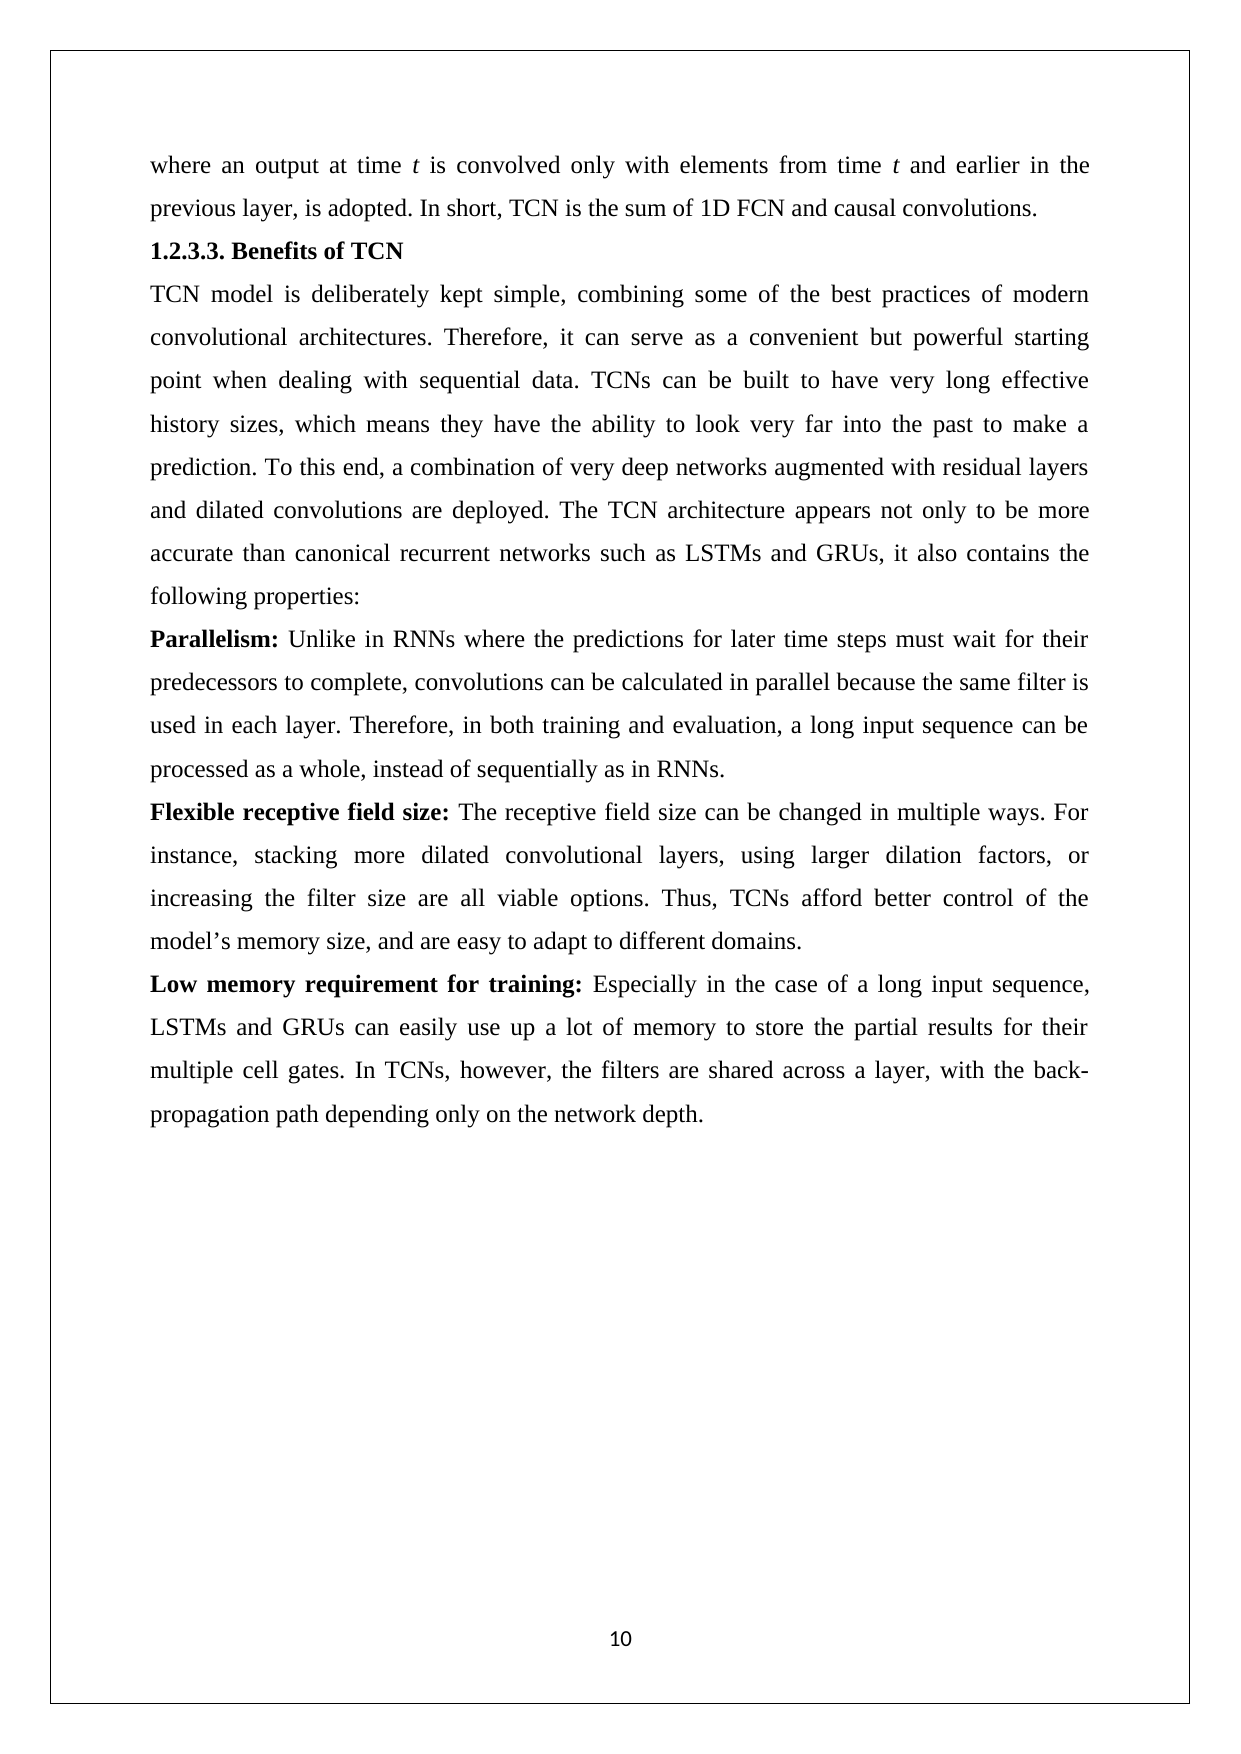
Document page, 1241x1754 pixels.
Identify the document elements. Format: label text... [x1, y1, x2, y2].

text TCN model is deliberately kept simple, combining some of the best practices of modern convolutional architectures. Therefore, it can serve as a convenient but powerful starting point when dealing with sequential data. TCNs can be built to have very long effective history sizes, which means they have the ability to look very far into the past to make a prediction. To this end, a combination of very deep networks augmented with residual layers and dilated convolutions are deployed. The TCN architecture appears not only to be more accurate than canonical recurrent networks such as LSTMs and GRUs, it also contains the following properties: [150, 279, 1090, 610]
text Flexible receptive field size: The receptive field size can be changed in multiple ways. For instance, stacking more dilated convolutional layers, using larger dilation factors, or increasing the filter size are all viable options. Thus, TCNs afford better control of the model’s memory size, and are easy to adapt to different domains. [150, 797, 1090, 955]
text 1.2.3.3. Benefits of TCN [150, 236, 1090, 265]
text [150, 150, 1090, 222]
text Parallelism: Unlike in RNNs where the predictions for later time steps must wait for their predecessors to complete, convolutions can be calculated in parallel because the same filter is used in each layer. Therefore, in both training and evaluation, a long input sequence can be processed as a whole, instead of sequentially as in RNNs. [150, 624, 1090, 782]
text Low memory requirement for training: Especially in the case of a long input sequence, LSTMs and GRUs can easily use up a lot of memory to store the partial results for their multiple cell gates. In TCNs, however, the filters are shared across a layer, with the back-propagation path depending only on the network depth. [150, 969, 1090, 1127]
